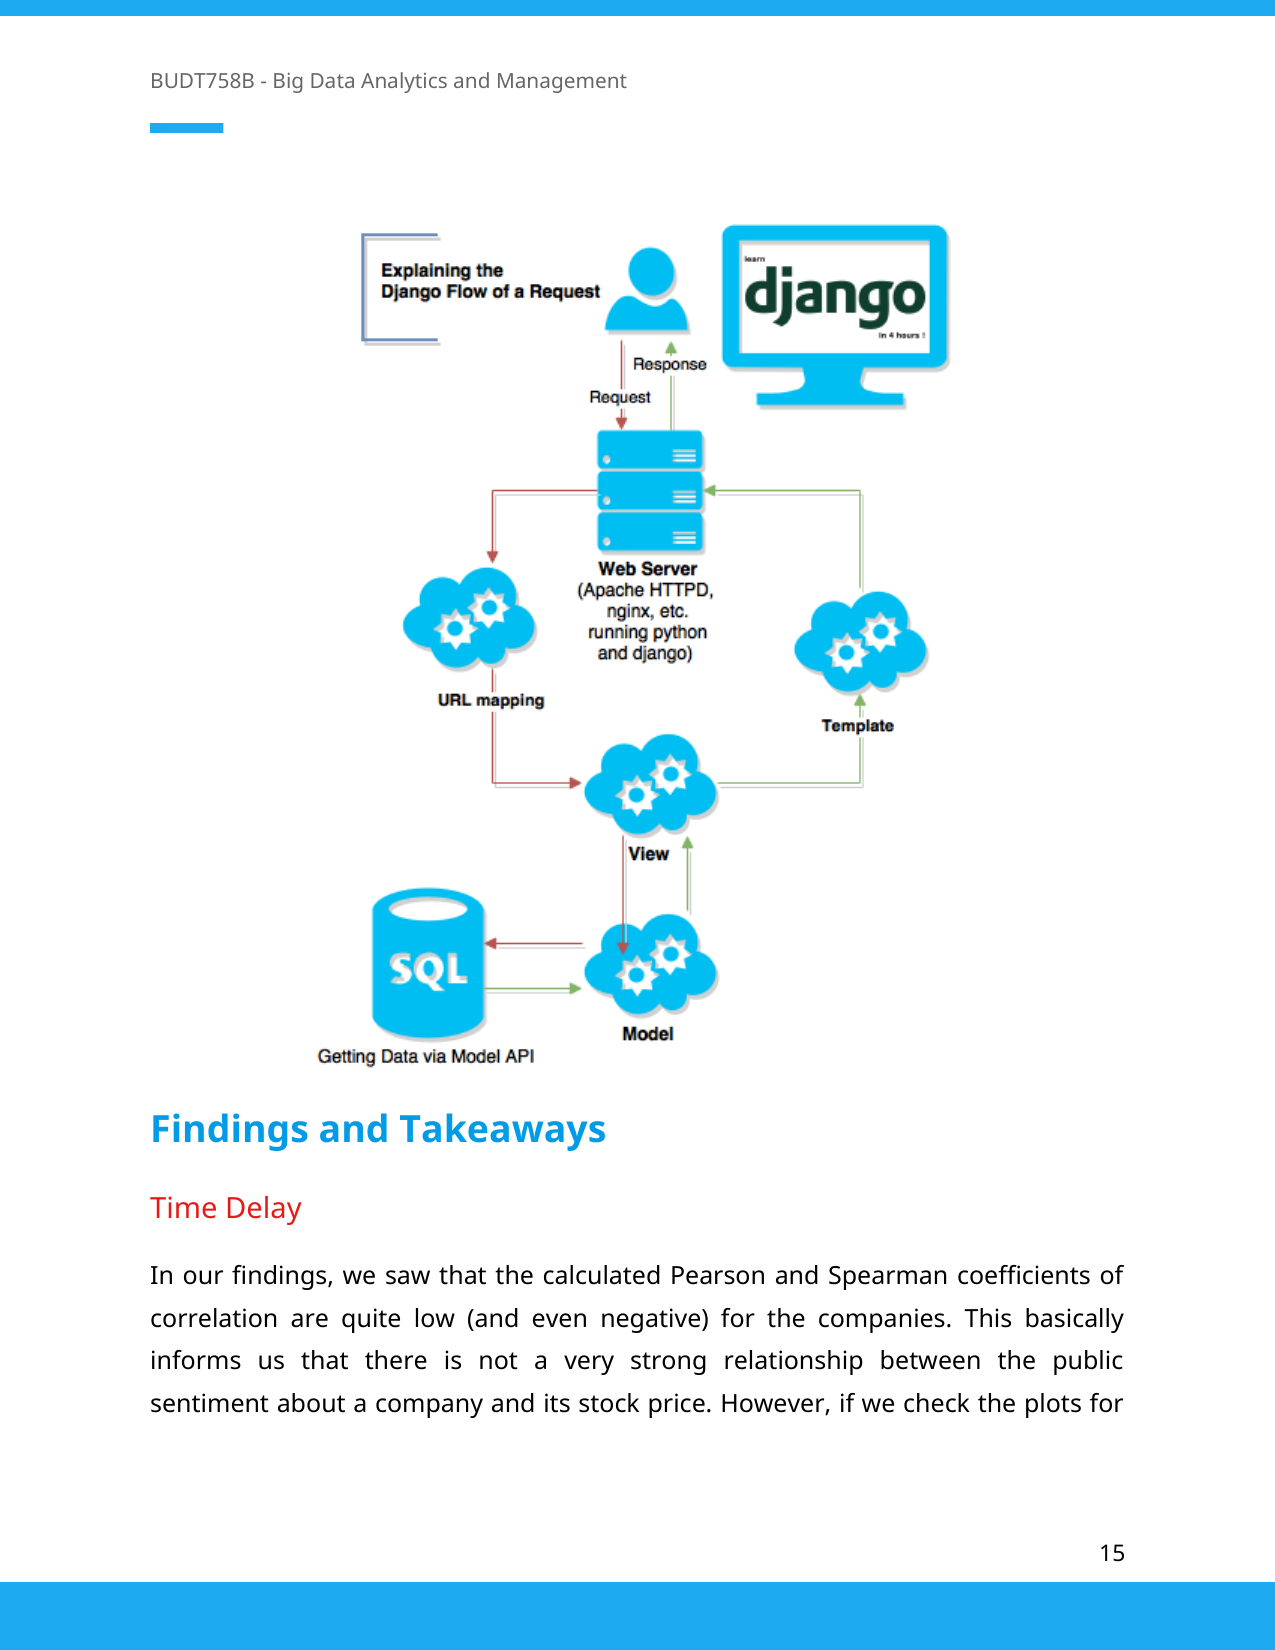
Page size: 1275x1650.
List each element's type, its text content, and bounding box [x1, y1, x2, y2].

picture [0, 0, 1275, 16]
picture [150, 123, 224, 133]
text Findings and Takeaways [150, 1103, 1125, 1154]
subtitle Time Delay [150, 1187, 1125, 1227]
picture [312, 220, 963, 1075]
picture [0, 1582, 1275, 1650]
